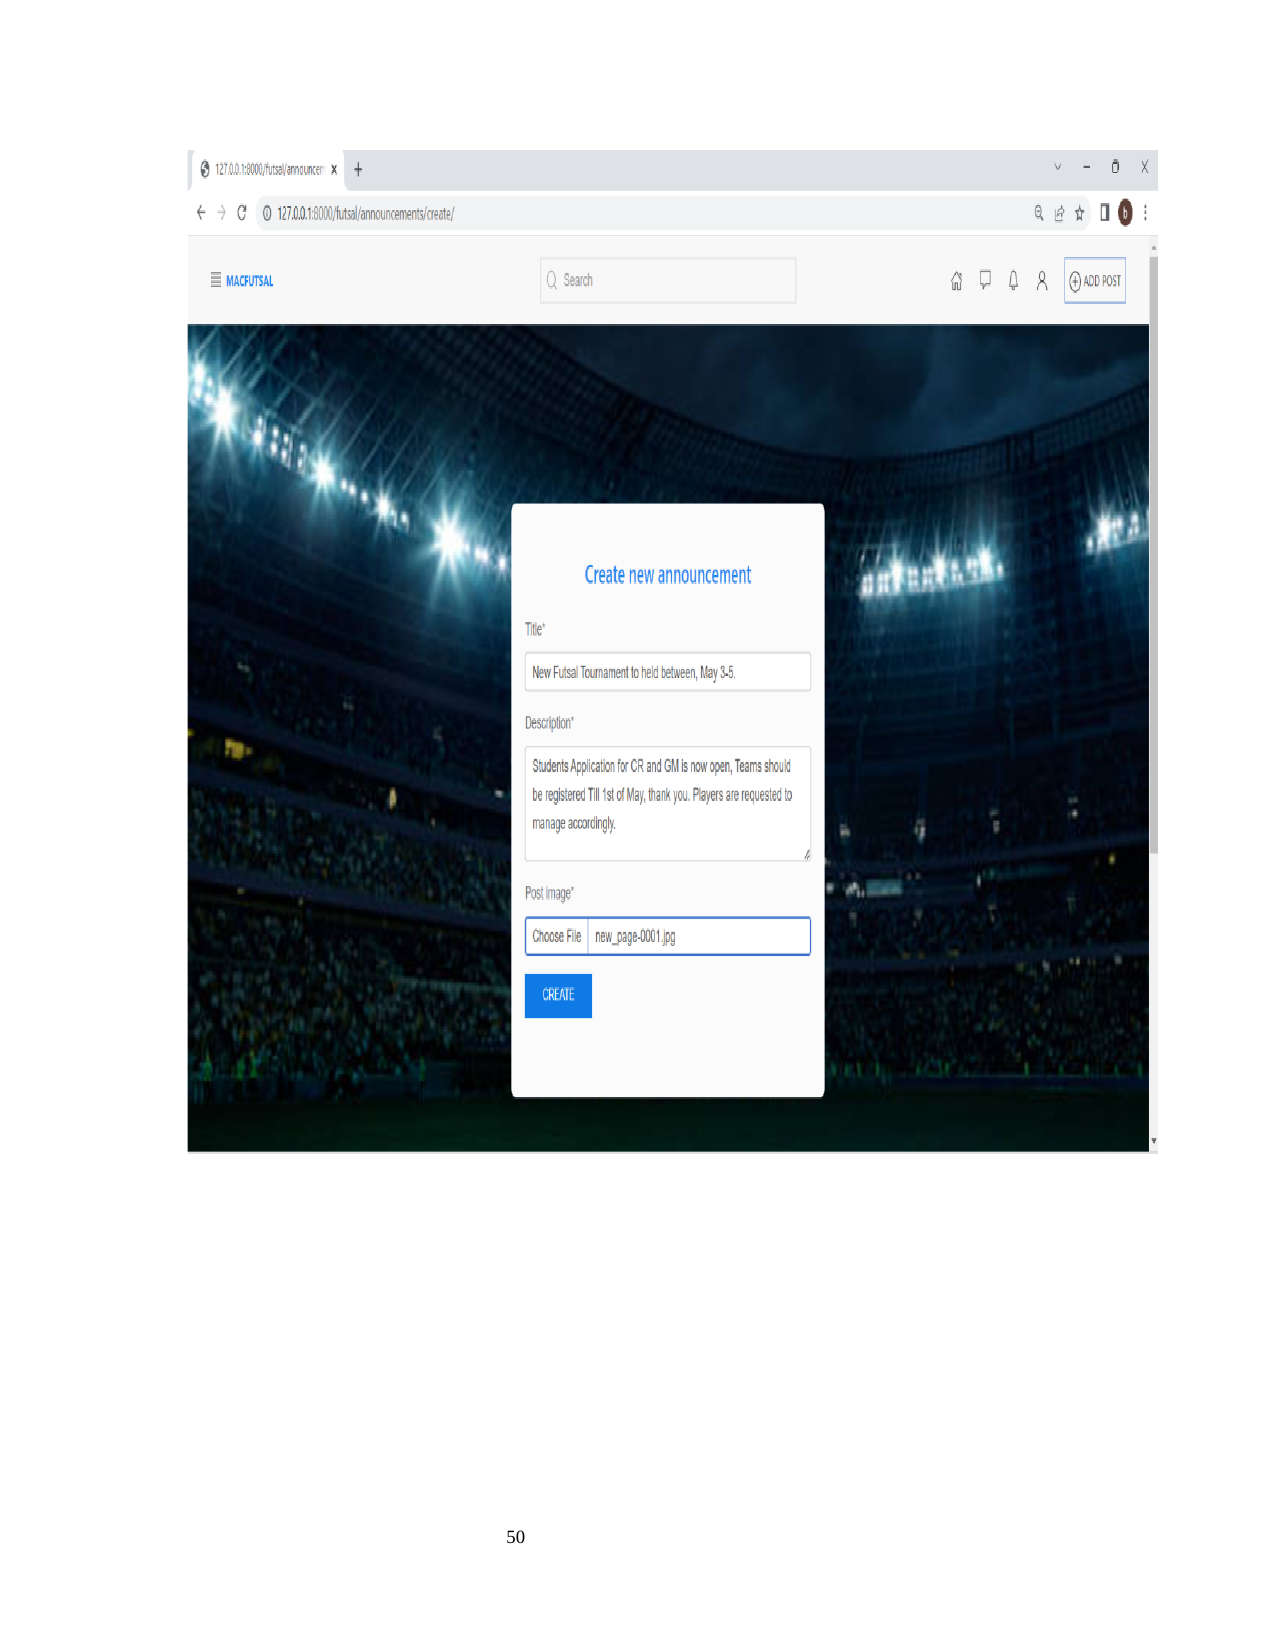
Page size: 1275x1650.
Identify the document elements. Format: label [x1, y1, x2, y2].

picture [187, 150, 1158, 1154]
